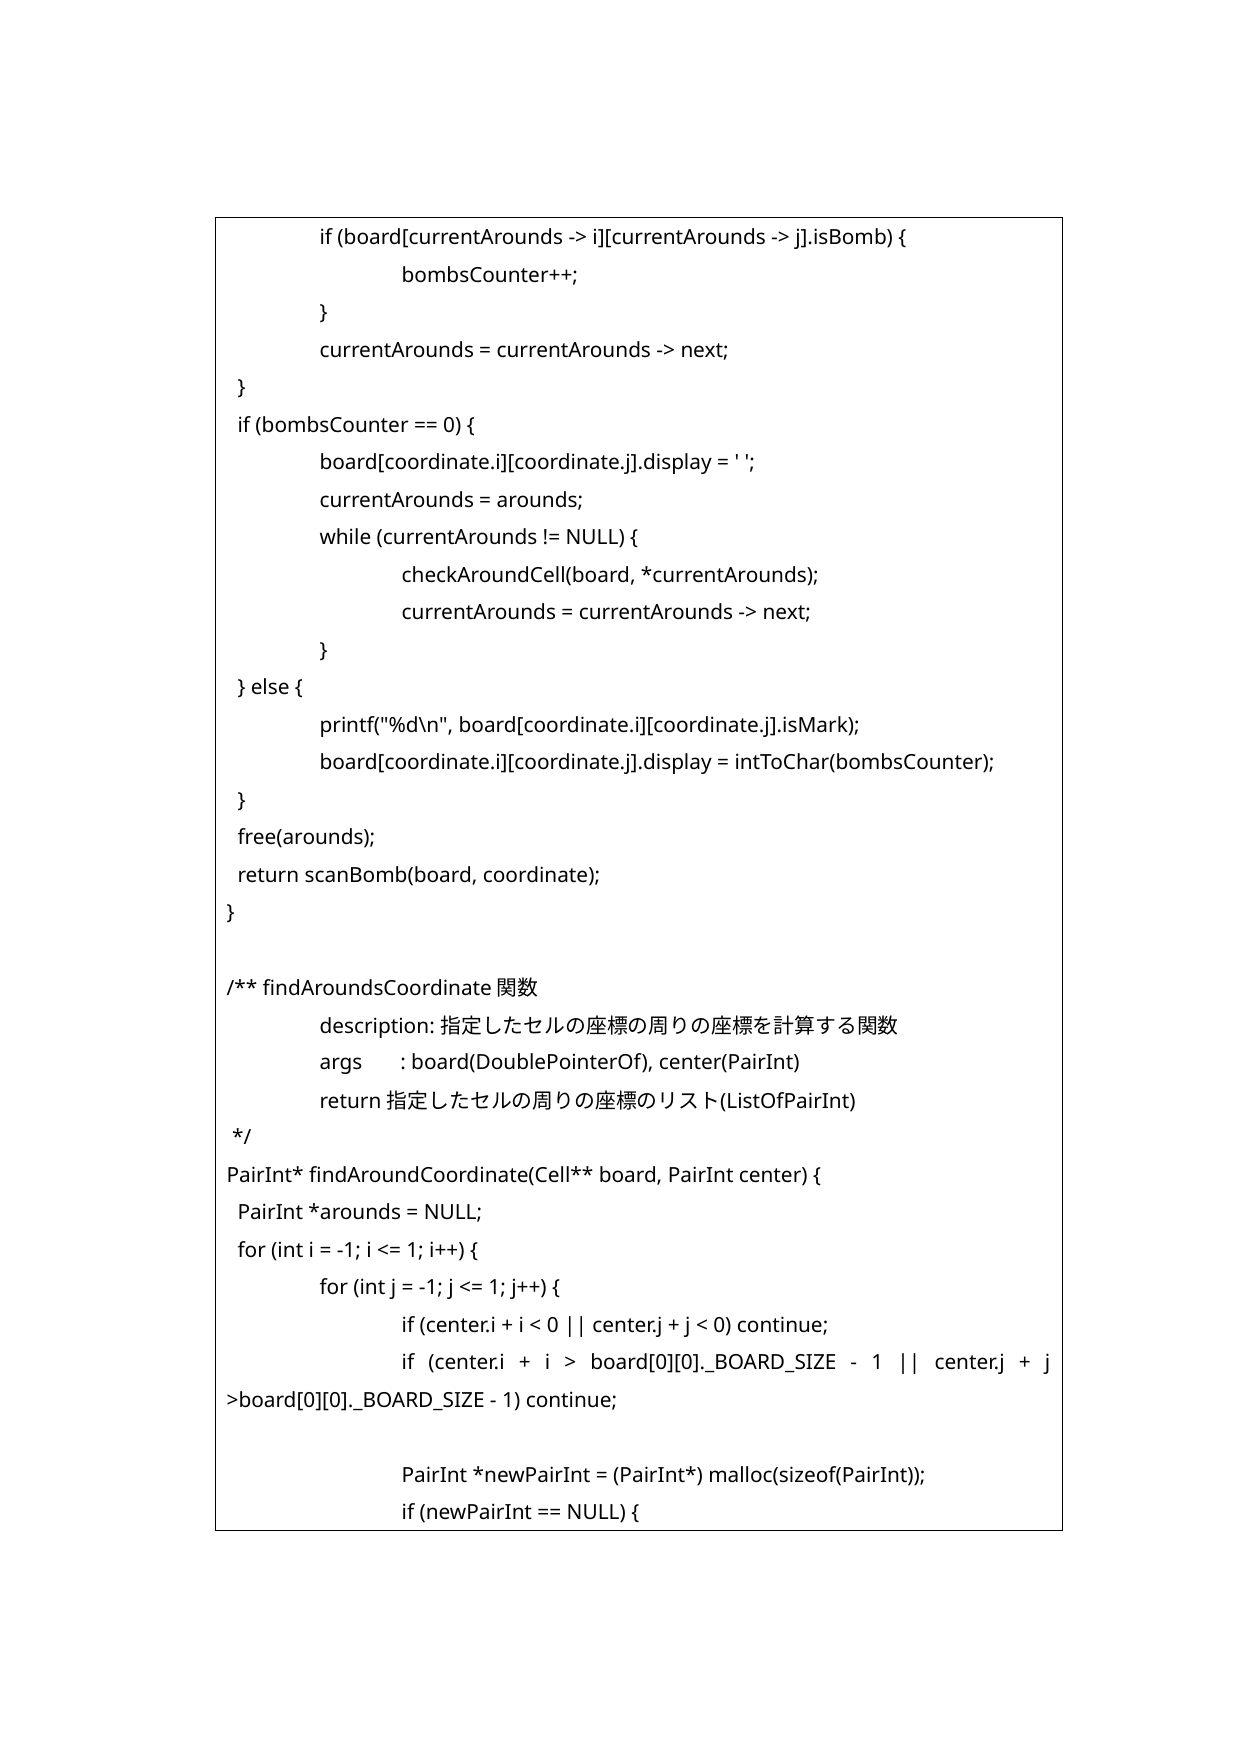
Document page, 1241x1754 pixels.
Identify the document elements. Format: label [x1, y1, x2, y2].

table_header [216, 218, 1062, 1530]
